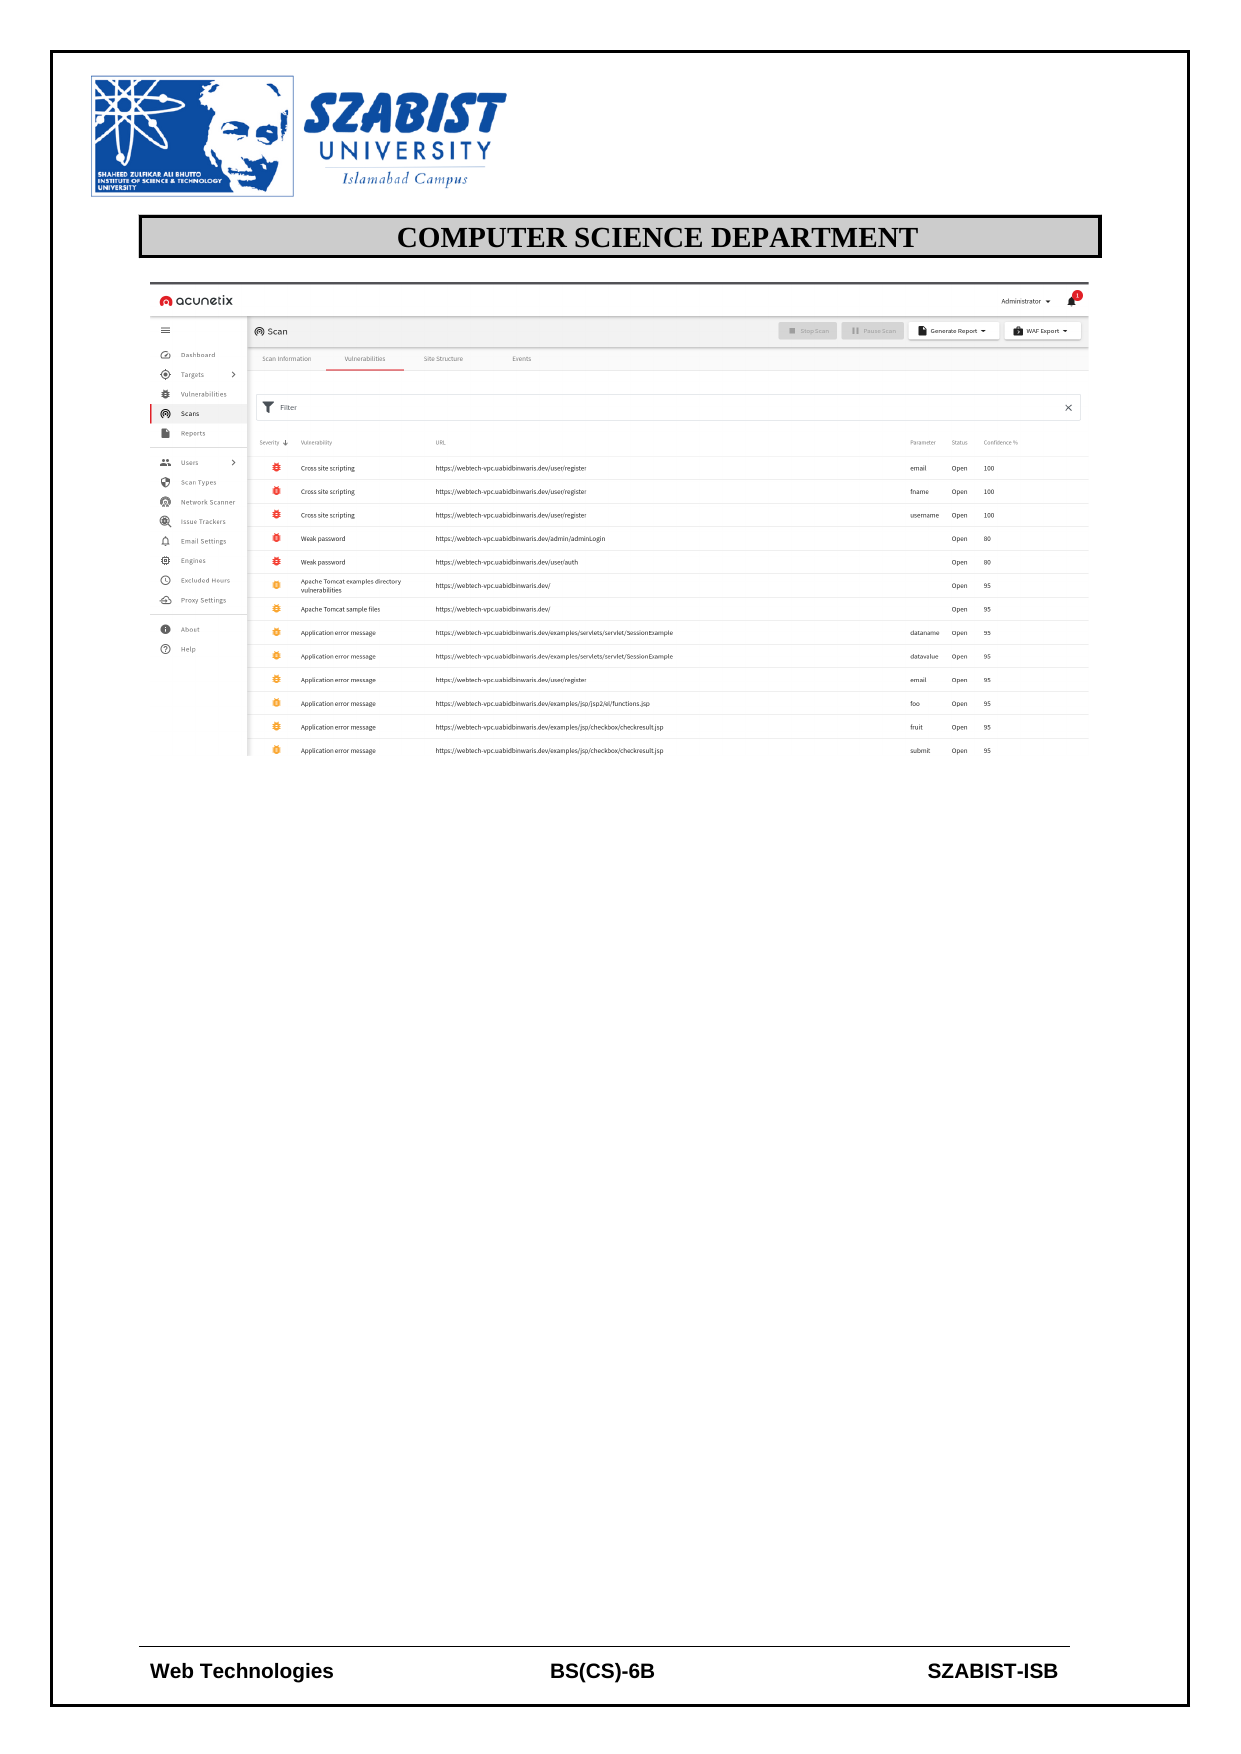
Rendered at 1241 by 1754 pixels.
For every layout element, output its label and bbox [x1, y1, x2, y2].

picture [91, 75, 513, 198]
picture [150, 282, 1089, 756]
